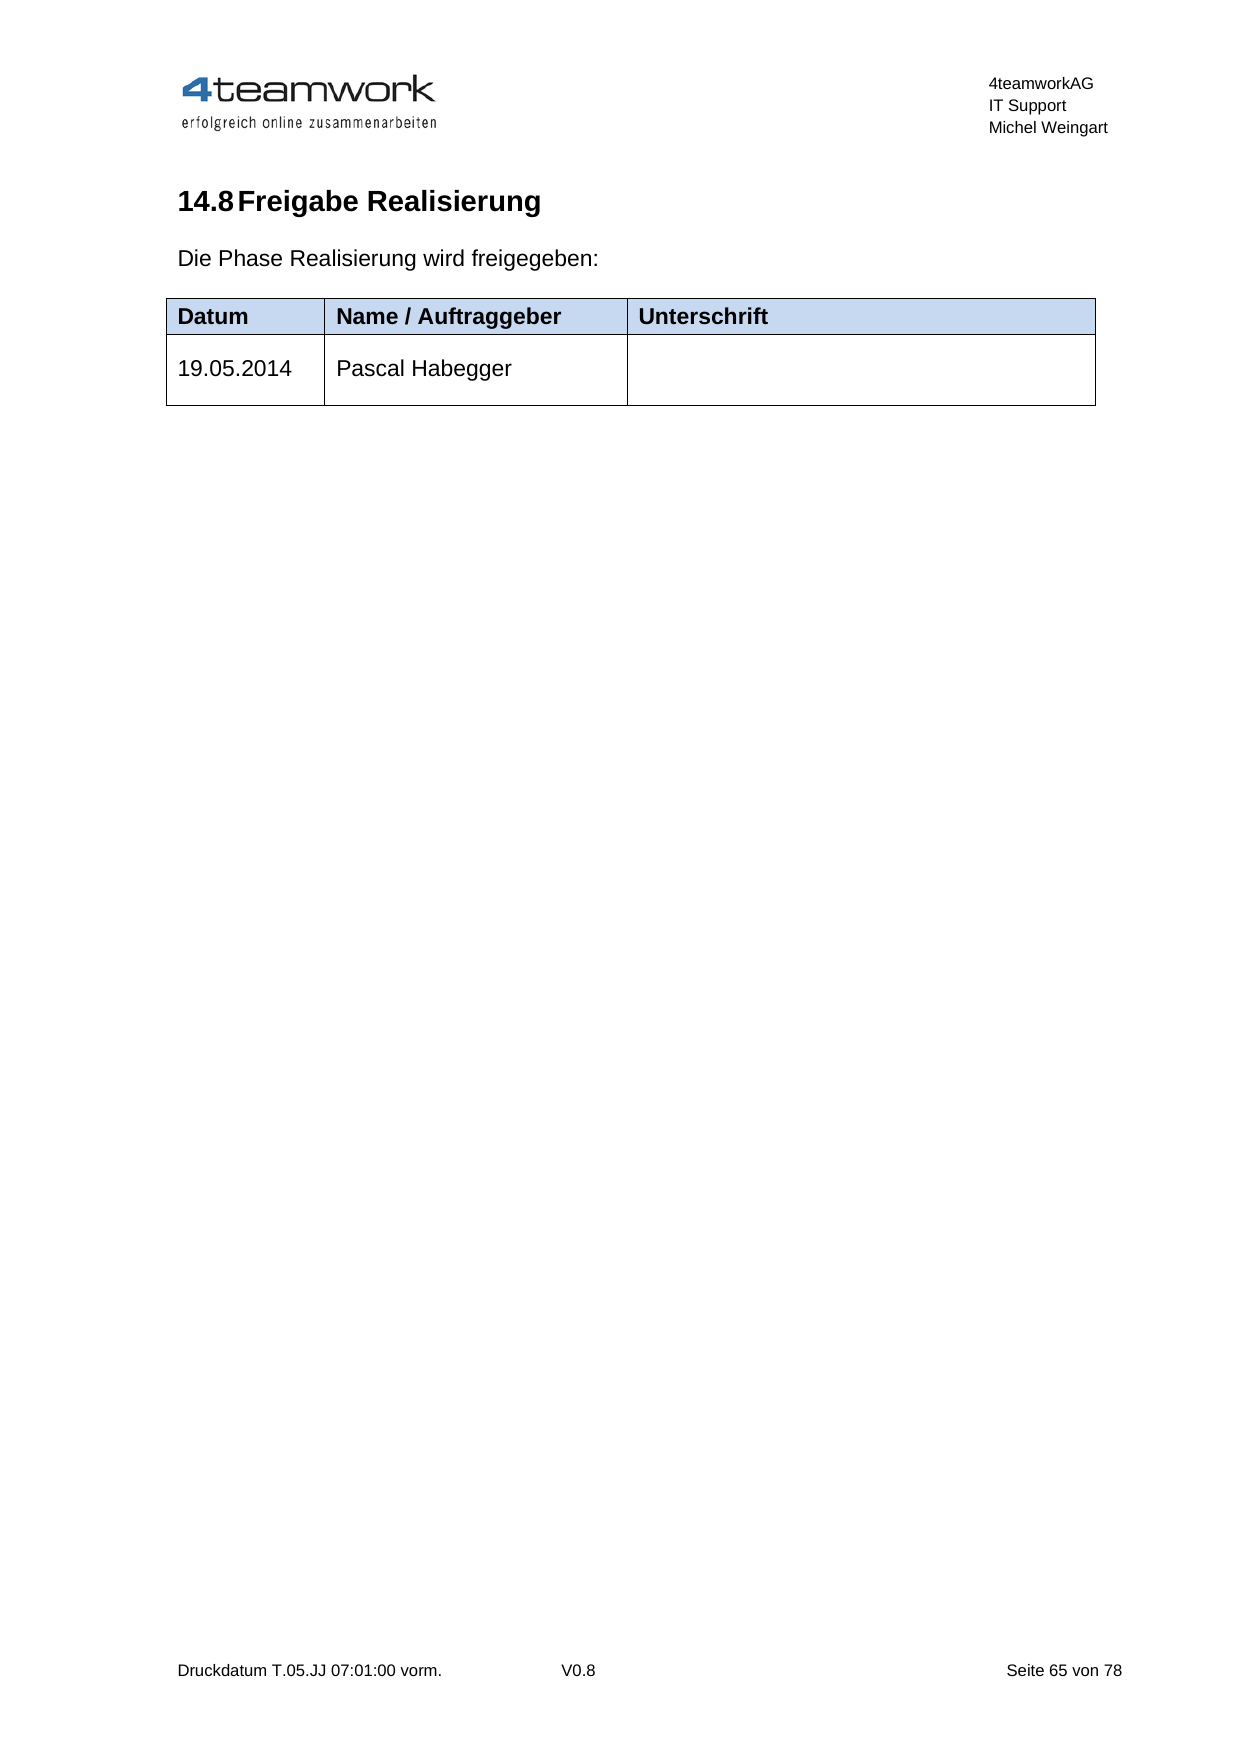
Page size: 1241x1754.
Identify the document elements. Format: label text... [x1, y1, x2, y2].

picture [177, 69, 440, 134]
table_cell 19.05.2014 [167, 335, 324, 404]
subtitle Freigabe Realisierung [177, 184, 1122, 217]
table_header Unterschrift [628, 299, 1095, 334]
table_cell [628, 335, 1095, 404]
table_cell Pascal Habegger [325, 335, 627, 404]
table_header Name / Auftraggeber [325, 299, 627, 334]
table_header Datum [167, 299, 324, 334]
text Die Phase Realisierung wird freigegeben: [177, 244, 1122, 271]
